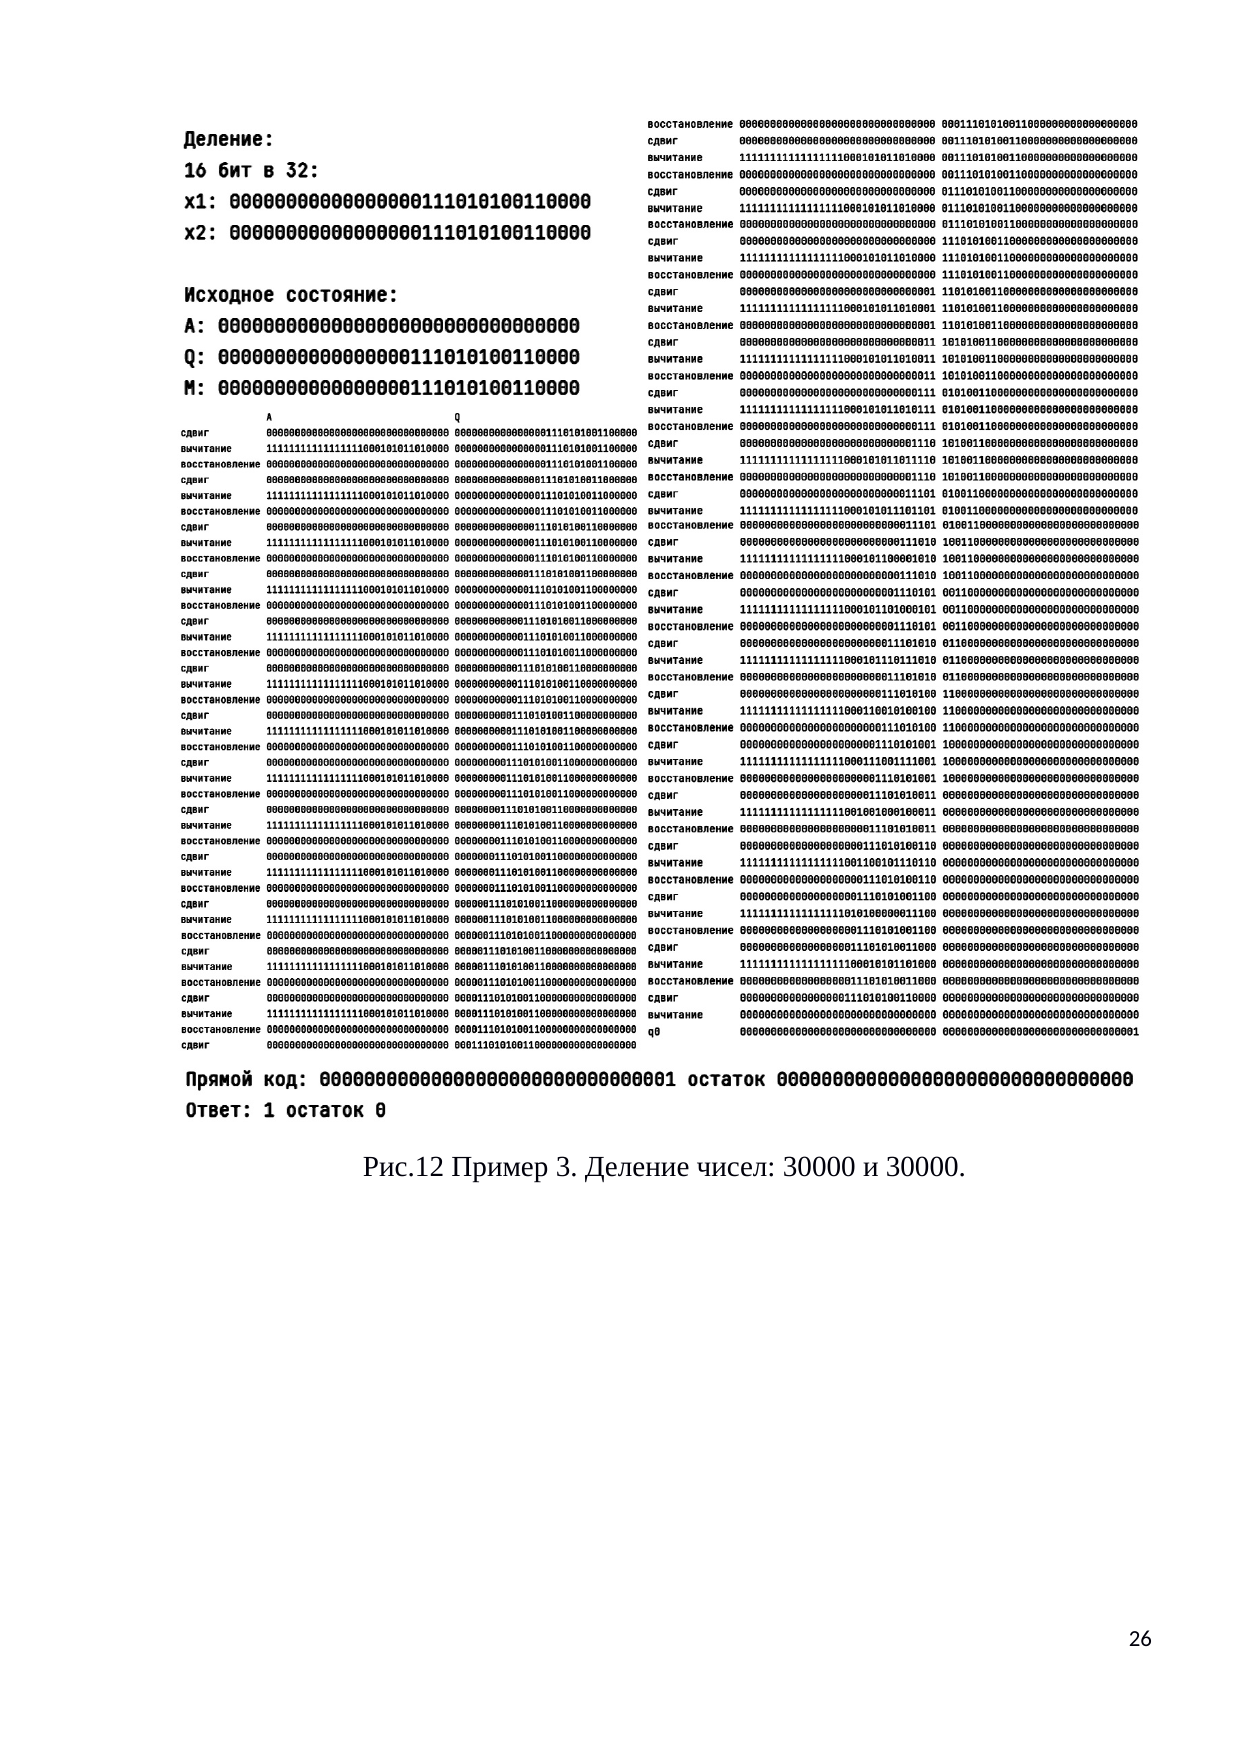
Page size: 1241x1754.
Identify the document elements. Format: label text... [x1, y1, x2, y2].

picture [177, 118, 1146, 1130]
text Рис.12 Пример 3. Деление чисел: 30000 и 30000. [177, 1149, 1152, 1182]
